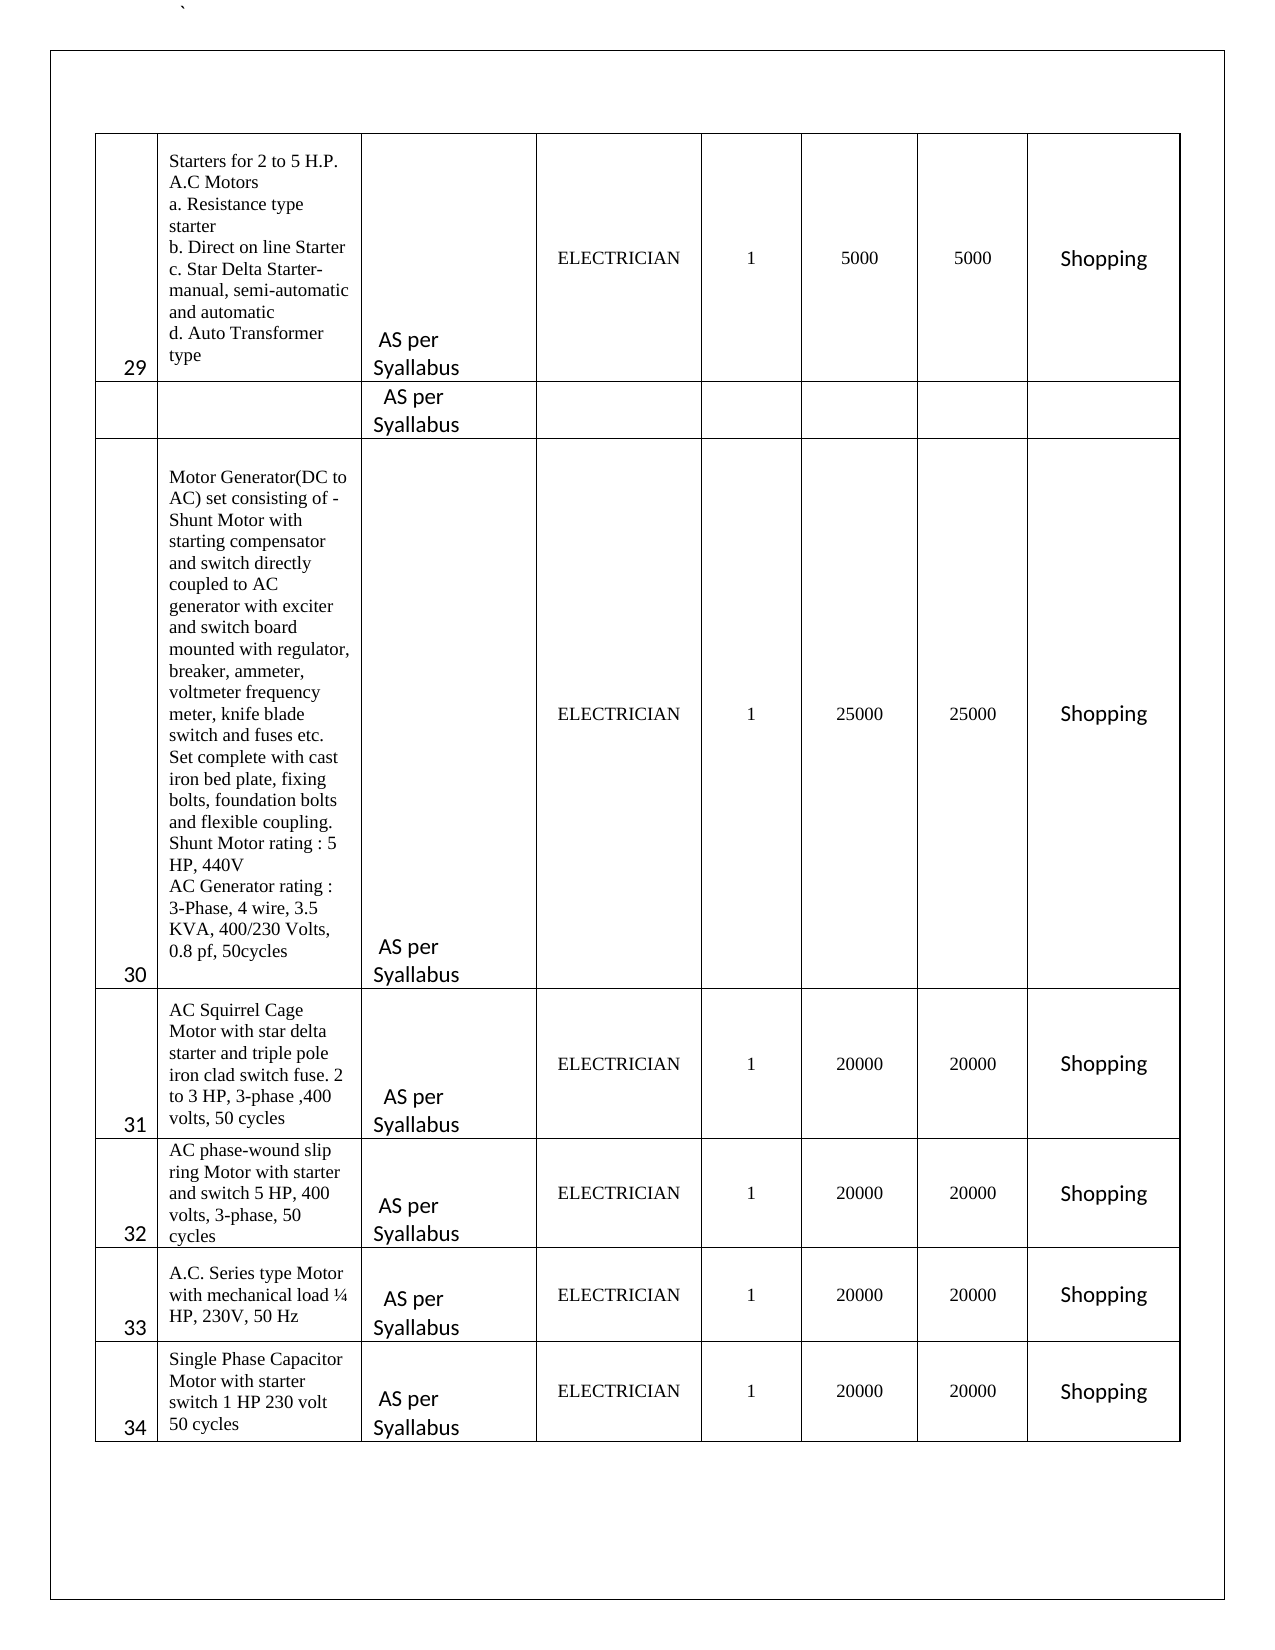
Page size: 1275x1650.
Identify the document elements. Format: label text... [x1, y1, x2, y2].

table_cell 20000 [802, 1342, 917, 1441]
table_cell Single Phase Capacitor Motor with starter switch 1 HP 230 volt 50 cycles [158, 1342, 361, 1441]
table_cell 20000 [802, 1248, 917, 1341]
table_cell [158, 382, 361, 438]
table_cell [918, 382, 1027, 438]
table_cell Starters for 2 to 5 H.P. A.C Motors a. Resistance type starter b. Direct on line Starter c. Star Delta Starter- manual, semi-automatic and automatic d. Auto Transformer type [158, 134, 361, 381]
table_cell Shopping [1028, 1342, 1179, 1441]
table_cell [96, 382, 157, 438]
table_cell 1 [702, 1139, 801, 1247]
table_cell 20000 [918, 1248, 1027, 1341]
table_cell 33 [96, 1248, 157, 1341]
table_cell 25000 [918, 439, 1027, 988]
table_cell Shopping [1028, 1248, 1179, 1341]
table_cell 29 [96, 134, 157, 381]
table_cell AS per Syallabus [362, 989, 536, 1138]
table_cell 32 [96, 1139, 157, 1247]
table_cell A.C. Series type Motor with mechanical load ¼ HP, 230V, 50 Hz [158, 1248, 361, 1341]
table_cell 5000 [918, 134, 1027, 381]
table_cell 1 [702, 989, 801, 1138]
table_cell AS per Syallabus [362, 439, 536, 988]
table_cell [1028, 382, 1179, 438]
table_cell 1 [702, 439, 801, 988]
table_cell Shopping [1028, 439, 1179, 988]
table_cell 1 [702, 1342, 801, 1441]
table_cell Motor Generator(DC to AC) set consisting of - Shunt Motor with starting compensator and switch directly coupled to AC generator with exciter and switch board mounted with regulator, breaker, ammeter, voltmeter frequency meter, knife blade switch and fuses etc. Set complete with cast iron bed plate, fixing bolts, foundation bolts and flexible coupling. Shunt Motor rating : 5 HP, 440V AC Generator rating : 3-Phase, 4 wire, 3.5 KVA, 400/230 Volts, 0.8 pf, 50cycles [158, 439, 361, 988]
table_cell ELECTRICIAN [537, 1342, 701, 1441]
table_cell ELECTRICIAN [537, 1139, 701, 1247]
table_cell AS per Syallabus [362, 1139, 536, 1247]
table_cell 20000 [918, 1342, 1027, 1441]
table_cell 30 [96, 439, 157, 988]
table_cell 34 [96, 1342, 157, 1441]
table_cell AS per Syallabus [362, 1248, 536, 1341]
table_cell 20000 [802, 989, 917, 1138]
table_cell ELECTRICIAN [537, 439, 701, 988]
table_cell 20000 [802, 1139, 917, 1247]
table_cell 5000 [802, 134, 917, 381]
table_cell 20000 [918, 989, 1027, 1138]
table_cell ELECTRICIAN [537, 989, 701, 1138]
table_cell 20000 [918, 1139, 1027, 1247]
table_cell AS per Syallabus [362, 1342, 536, 1441]
table_cell 1 [702, 1248, 801, 1341]
table_cell 1 [702, 134, 801, 381]
table_cell ELECTRICIAN [537, 1248, 701, 1341]
table_cell AC Squirrel Cage Motor with star delta starter and triple pole iron clad switch fuse. 2 to 3 HP, 3-phase ,400 volts, 50 cycles [158, 989, 361, 1138]
table_cell ELECTRICIAN [537, 134, 701, 381]
table_cell Shopping [1028, 989, 1179, 1138]
table_cell AC phase-wound slip ring Motor with starter and switch 5 HP, 400 volts, 3-phase, 50 cycles [158, 1139, 361, 1247]
table_cell [702, 382, 801, 438]
table_cell Shopping [1028, 134, 1179, 381]
table_cell [537, 382, 701, 438]
table_cell 31 [96, 989, 157, 1138]
table_cell AS per Syallabus [362, 382, 536, 438]
table_cell [802, 382, 917, 438]
table_cell 25000 [802, 439, 917, 988]
table_cell Shopping [1028, 1139, 1179, 1247]
table_cell AS per Syallabus [362, 134, 536, 381]
